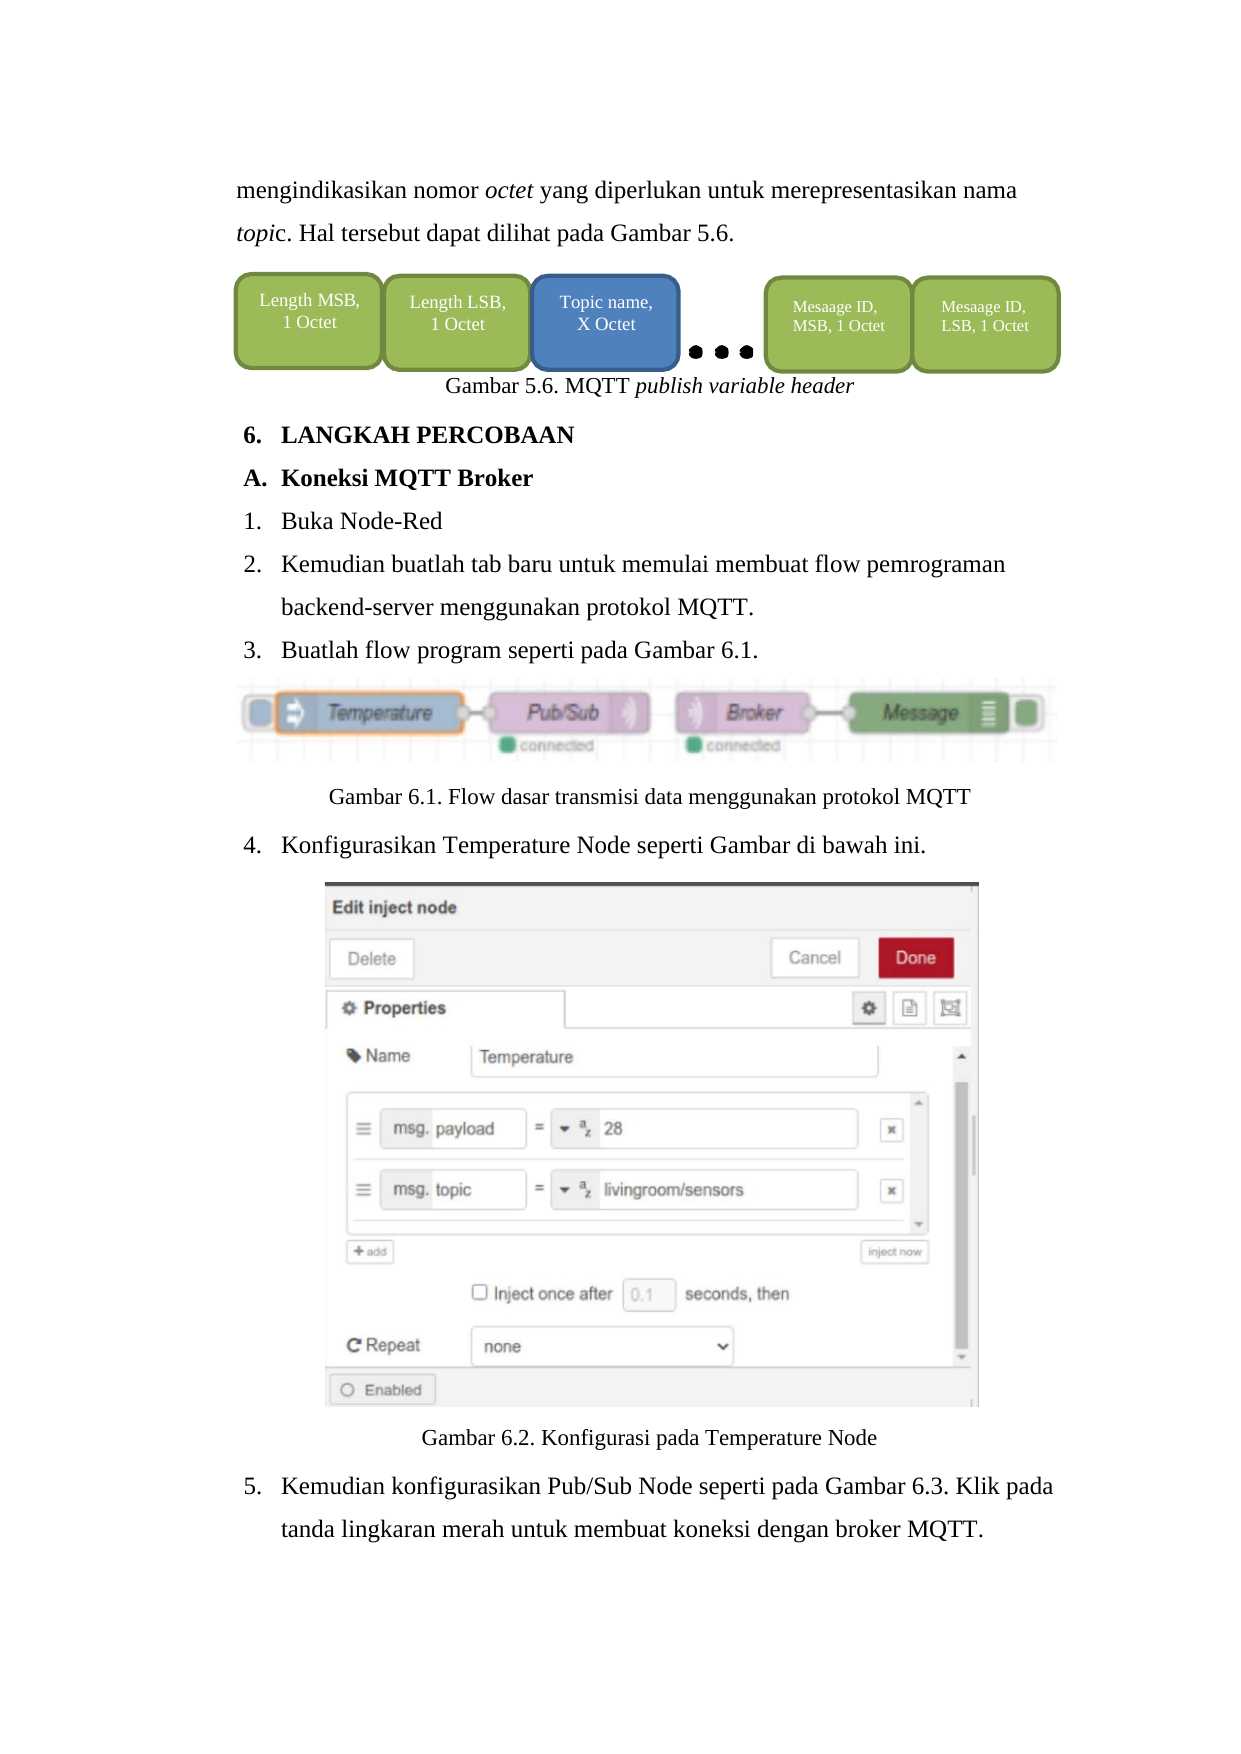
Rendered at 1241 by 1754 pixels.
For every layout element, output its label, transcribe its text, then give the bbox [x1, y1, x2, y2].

text topic. Hal tersebut dapat dilihat pada Gambar 5.6. [236, 218, 1113, 247]
list Koneksi MQTT Broker [243, 463, 1113, 492]
list Konfigurasikan Temperature Node seperti Gambar di bawah ini. [243, 830, 1113, 859]
list Buka Node-Red [243, 506, 1113, 535]
picture [714, 345, 729, 359]
text mengindikasikan nomor octet yang diperlukan untuk merepresentasikan nama [236, 175, 1113, 204]
list Kemudian konfigurasikan Pub/Sub Node seperti pada Gambar 6.3. Klik pada tanda lingkaran merah untuk membuat koneksi dengan broker MQTT. [243, 1471, 1054, 1543]
text Gambar 5.6. MQTT publish variable header [284, 268, 1015, 398]
picture [688, 345, 703, 359]
picture [324, 882, 979, 1407]
picture [739, 345, 754, 359]
list Buatlah flow program seperti pada Gambar 6.1. [243, 635, 1113, 664]
list Kemudian buatlah tab baru untuk memulai membuat flow pemrograman backend-server menggunakan protokol MQTT. [243, 549, 1006, 621]
subtitle LANGKAH PERCOBAAN [243, 420, 1113, 449]
picture [236, 678, 1057, 762]
text Gambar 6.1. Flow dasar transmisi data menggunakan protokol MQTT [284, 762, 1015, 809]
